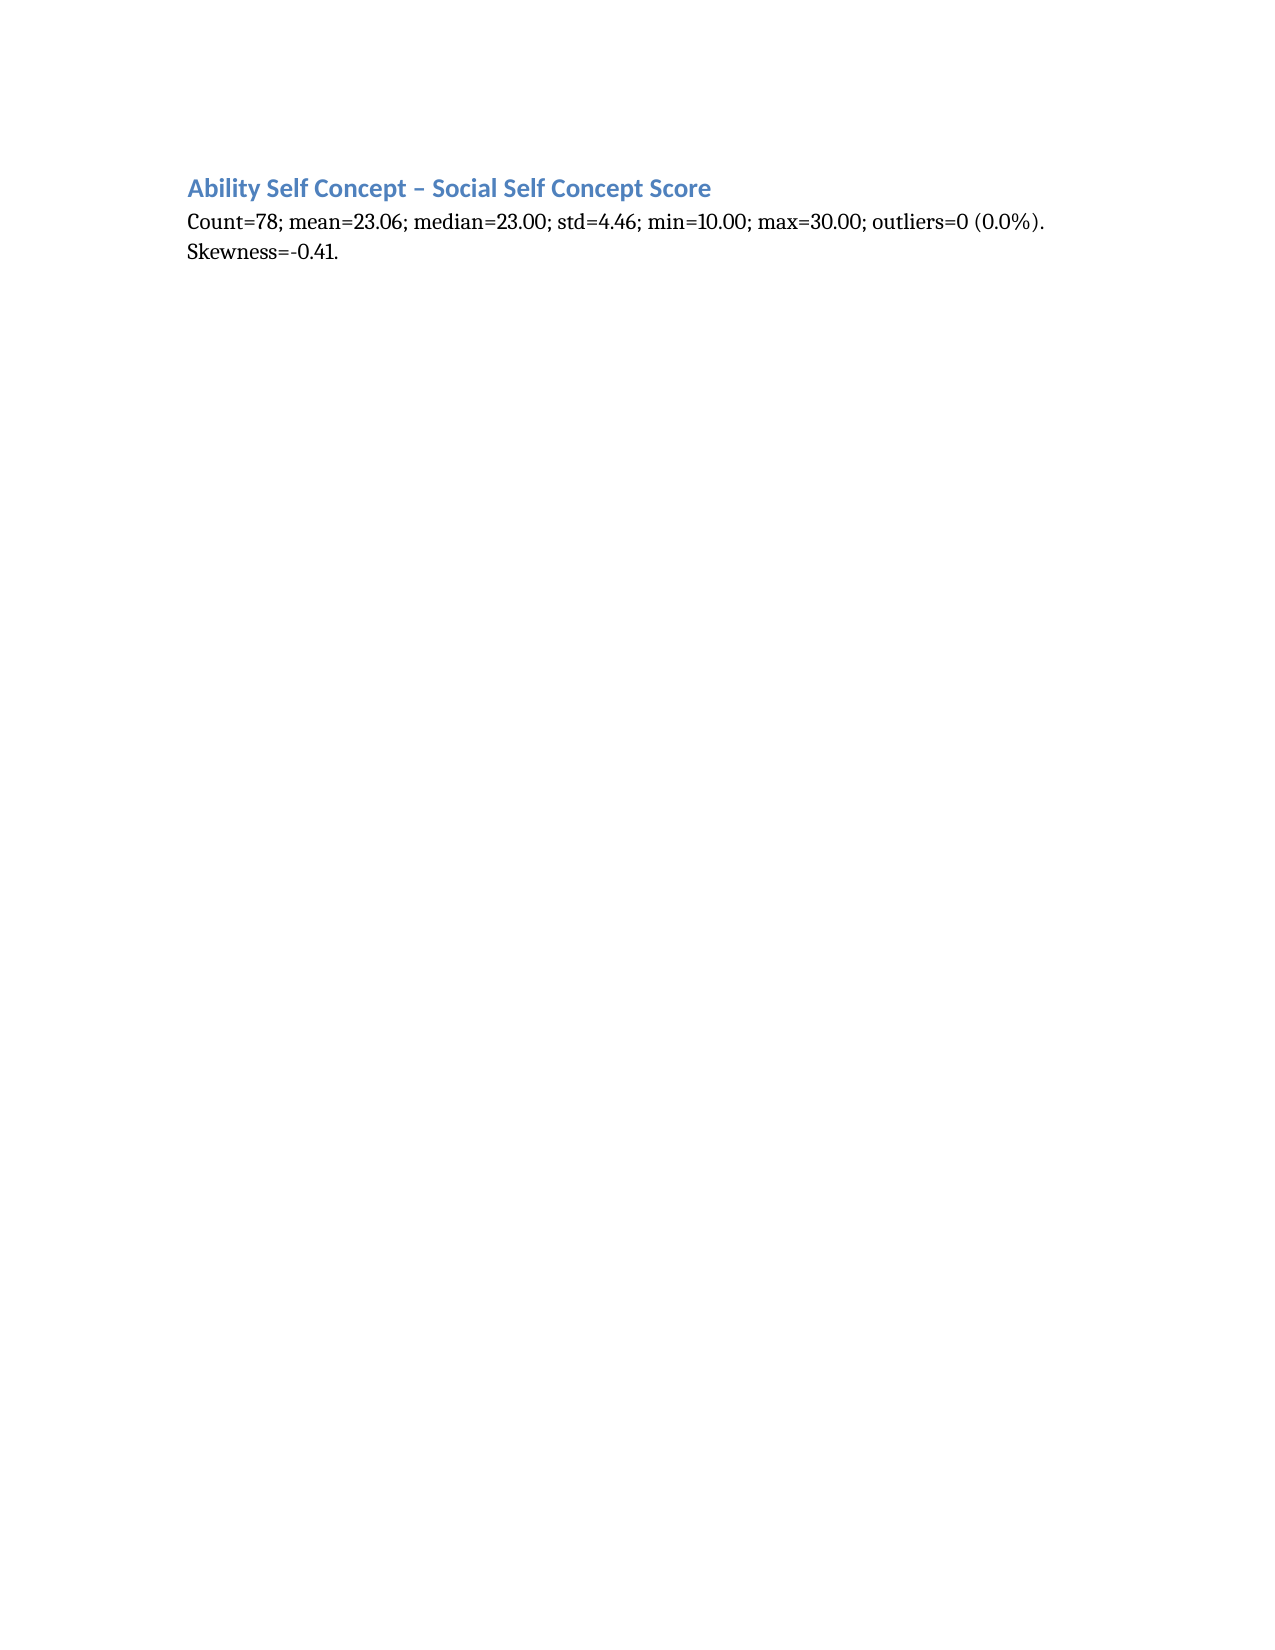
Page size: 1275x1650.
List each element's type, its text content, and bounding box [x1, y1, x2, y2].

subtitle Ability Self Concept – Social Self Concept Score [187, 171, 1087, 204]
text Count=78; mean=23.06; median=23.00; std=4.46; min=10.00; max=30.00; outliers=0 (0.0%). Skewness=-0.41. [187, 209, 1087, 265]
